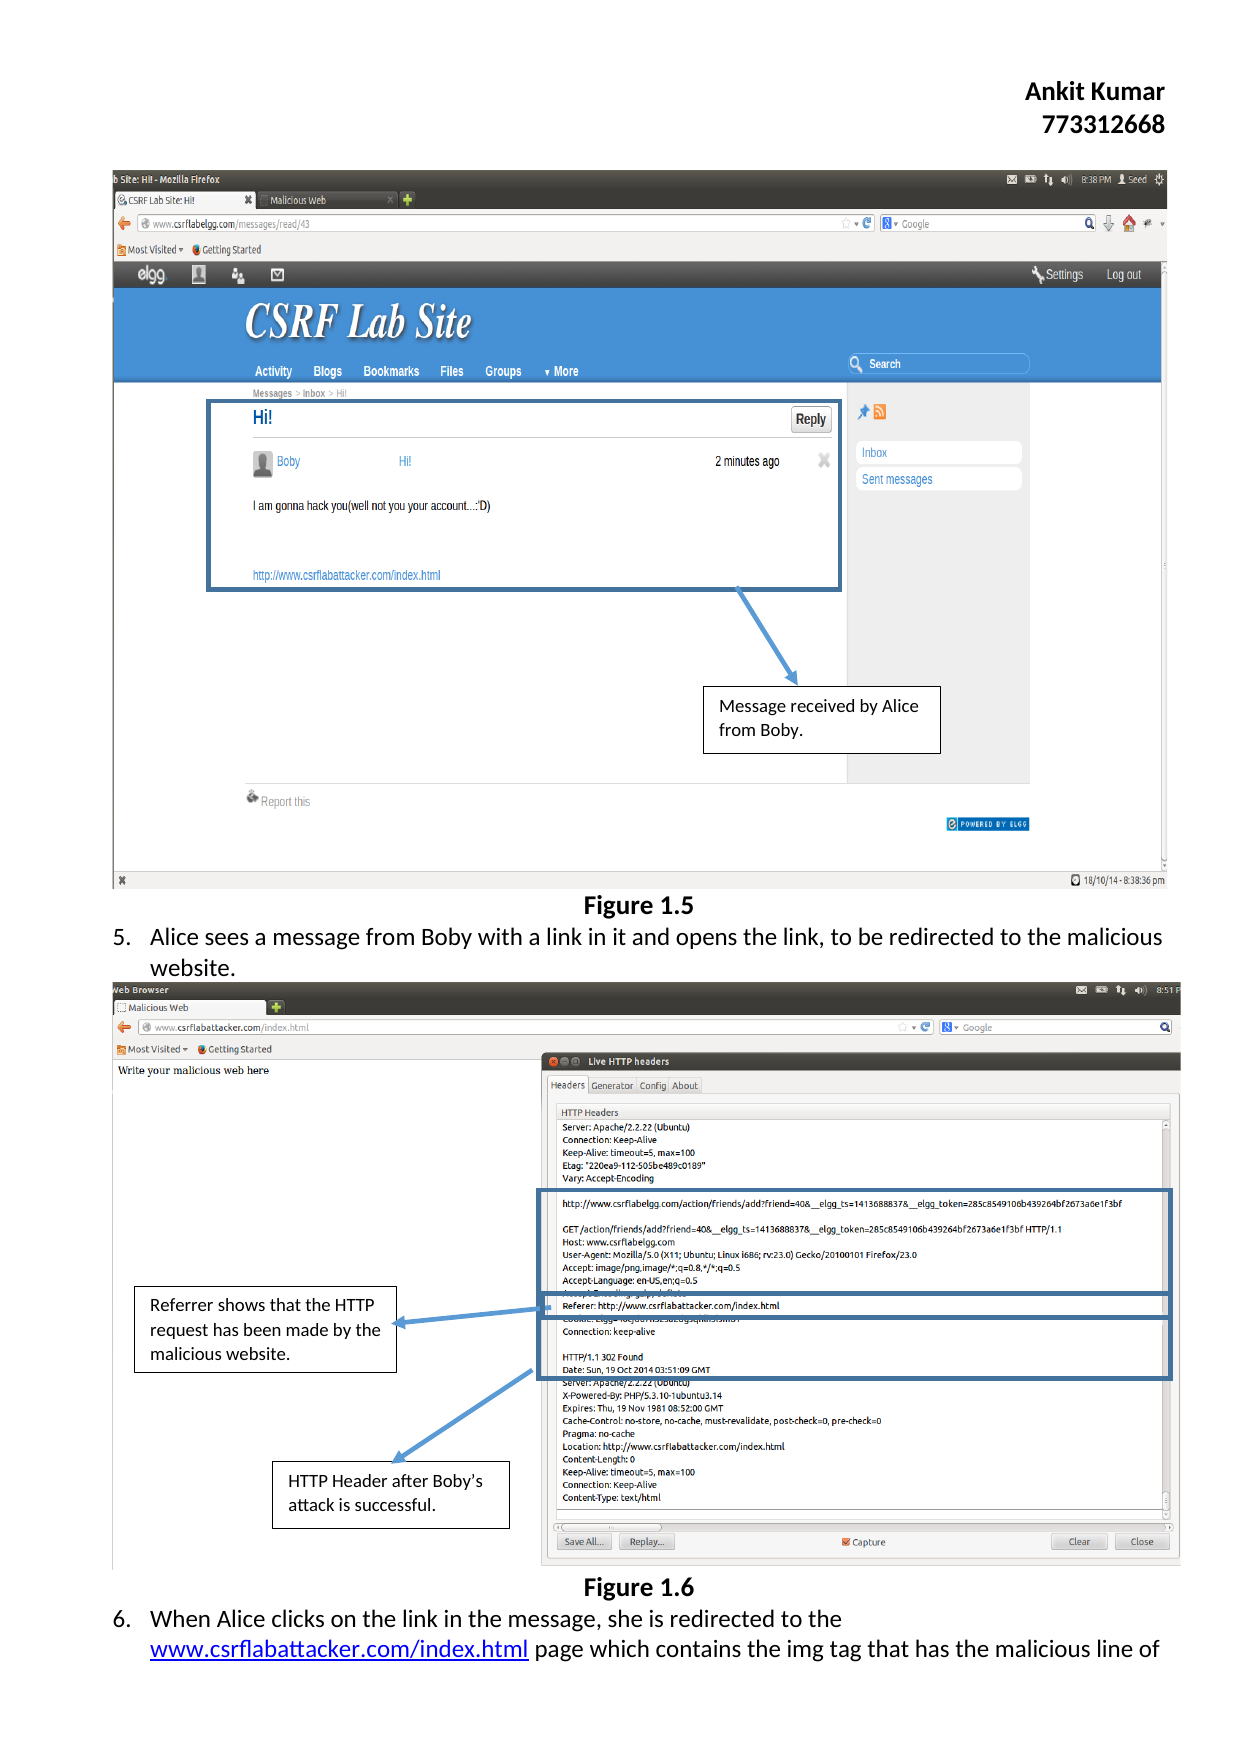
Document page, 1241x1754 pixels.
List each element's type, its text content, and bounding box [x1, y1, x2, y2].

list Alice sees a message from Boby with a link in it and opens the link, to be redirected to the malicious website. [112, 921, 1165, 982]
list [112, 1603, 1165, 1664]
picture [112, 170, 1168, 889]
picture [112, 982, 1181, 1570]
text Figure 1.5 [112, 889, 1165, 921]
text Figure 1.6 [112, 1570, 1165, 1603]
